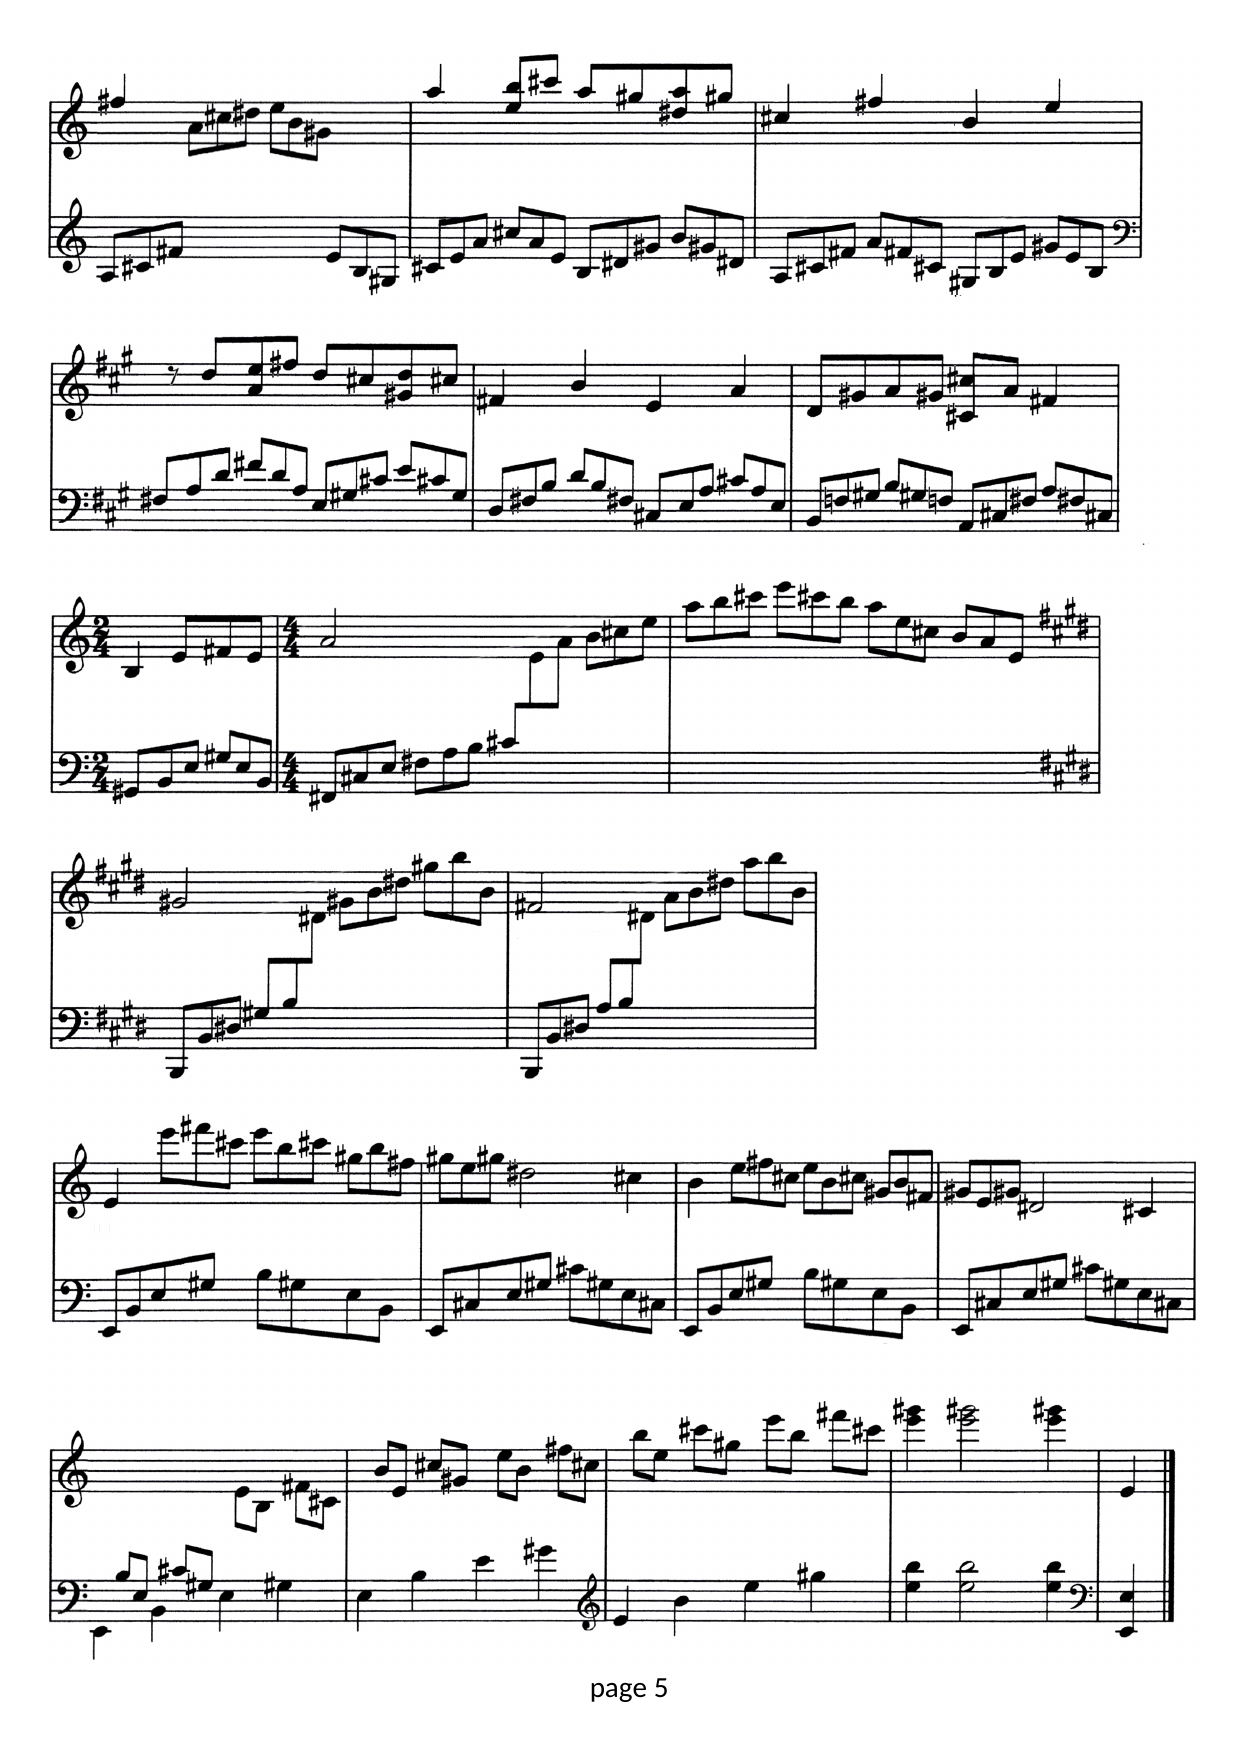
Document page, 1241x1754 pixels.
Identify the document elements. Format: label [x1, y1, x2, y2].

picture [46, 44, 1202, 1663]
